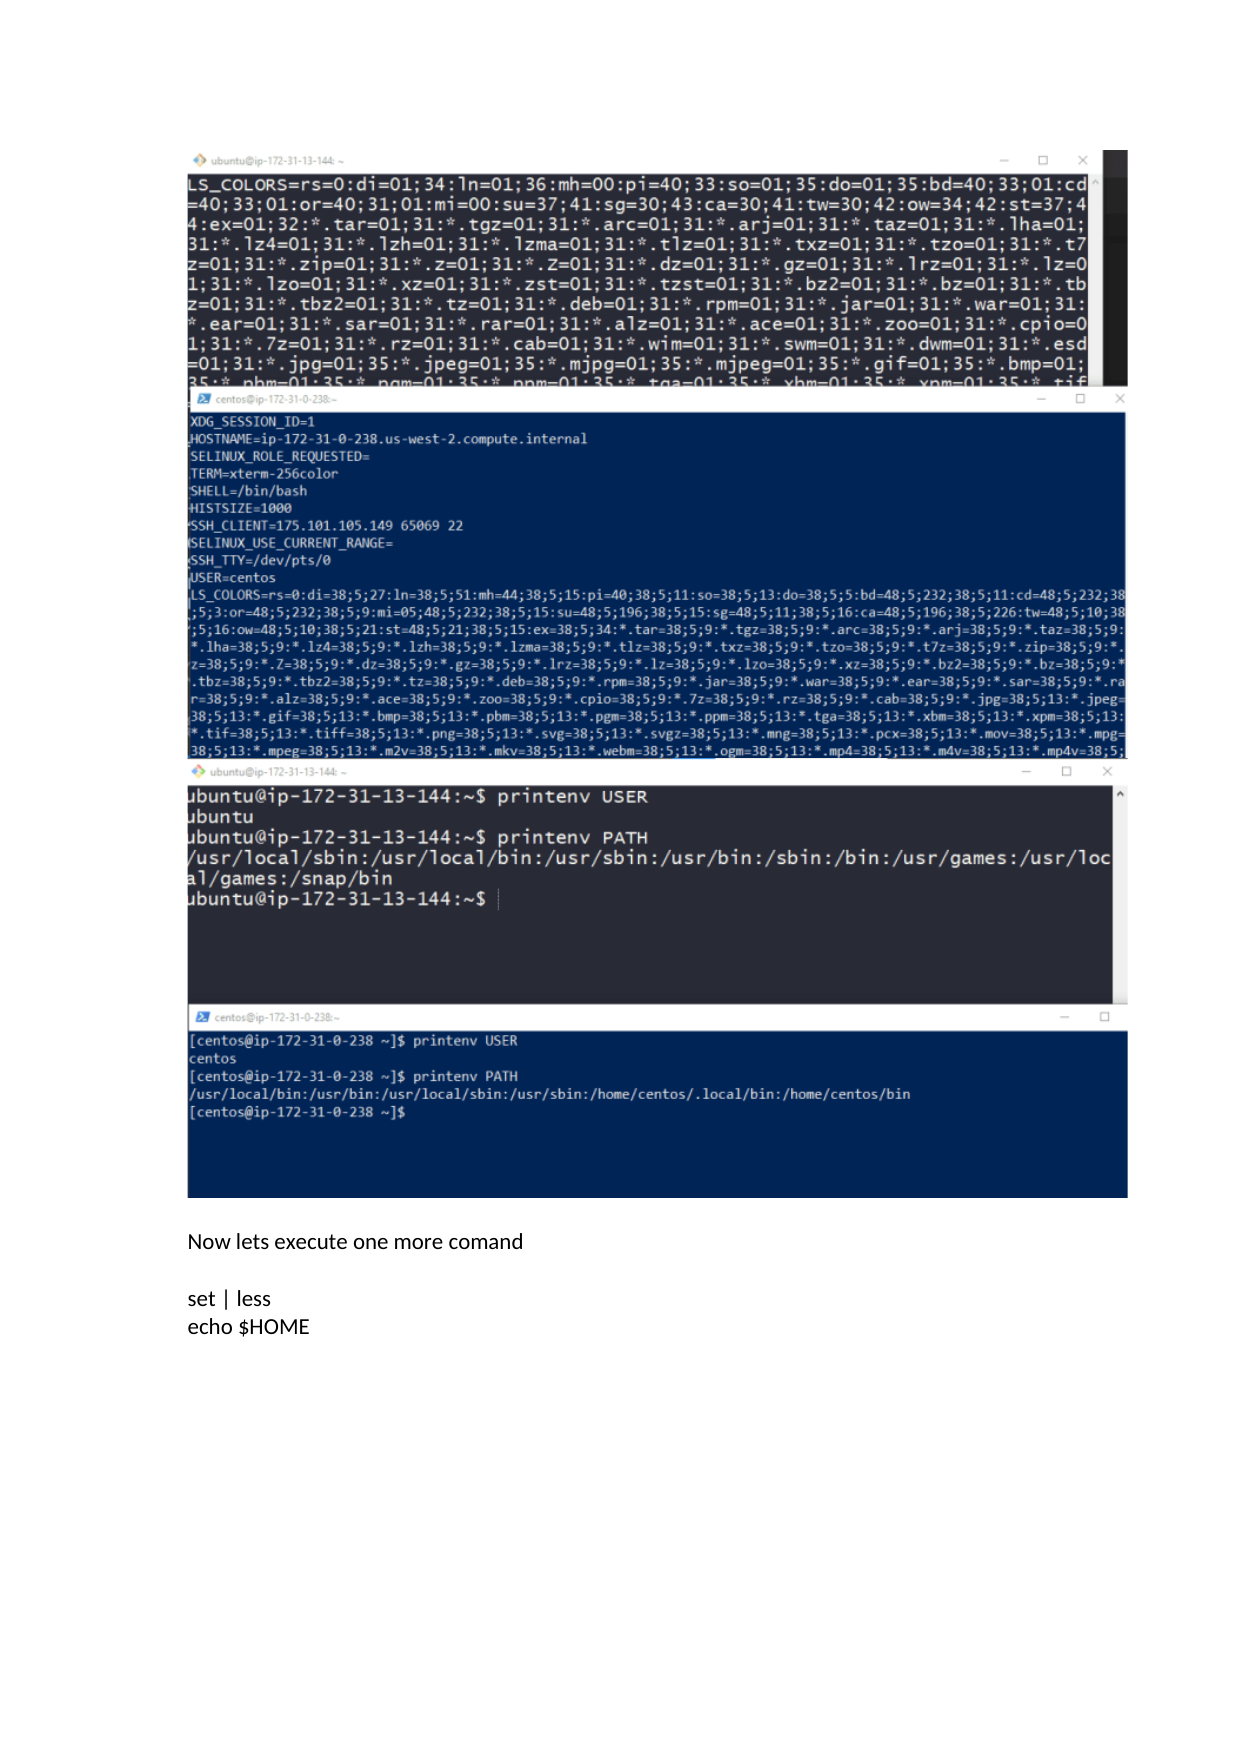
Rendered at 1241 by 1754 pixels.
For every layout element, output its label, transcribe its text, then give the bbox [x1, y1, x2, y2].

text echo $HOME [187, 1312, 1090, 1340]
text Now lets execute one more comand [187, 1227, 1090, 1255]
text set | less [187, 1284, 1090, 1312]
picture [187, 150, 1128, 1198]
